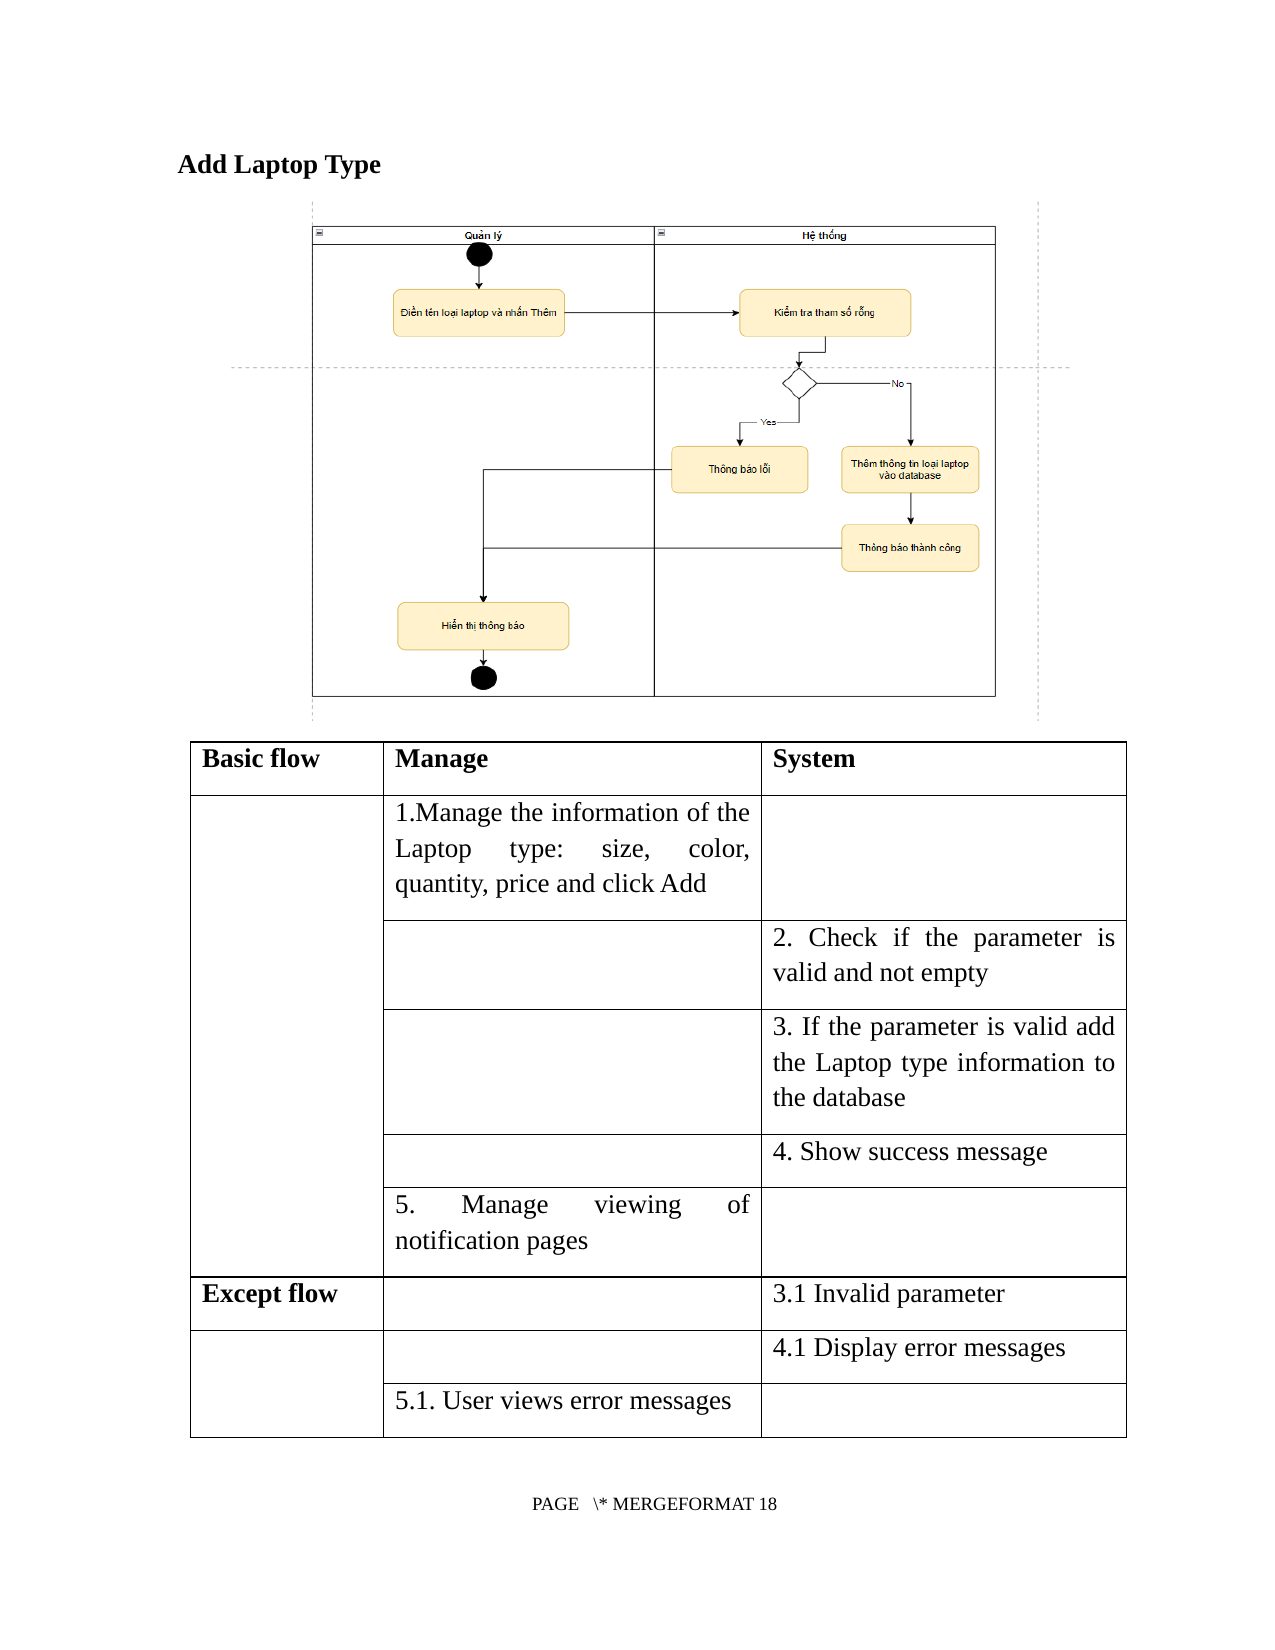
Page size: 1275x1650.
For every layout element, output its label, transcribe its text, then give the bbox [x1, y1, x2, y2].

table_header System [762, 743, 1126, 795]
table_cell 4. Show success message [762, 1135, 1126, 1187]
table_header Manage [384, 743, 761, 795]
table_cell 2. Check if the parameter is valid and not empty [762, 921, 1126, 1009]
table_cell [762, 796, 1126, 920]
table_cell Except flow [191, 1278, 383, 1330]
table_cell [384, 1135, 761, 1187]
table_cell 3.1 Invalid parameter [762, 1278, 1126, 1330]
table_cell 3. If the parameter is valid add the Laptop type information to the database [762, 1010, 1126, 1134]
table_cell 4.1 Display error messages [762, 1331, 1126, 1383]
text Add Laptop Type [177, 148, 1127, 179]
table_cell [762, 1384, 1126, 1437]
table_cell [191, 1331, 383, 1437]
table_cell [384, 921, 761, 1009]
table_cell [384, 1010, 761, 1134]
table_cell [191, 796, 383, 1276]
table_cell 5. Manage viewing of notification pages [384, 1188, 761, 1276]
table_cell 5.1. User views error messages [384, 1384, 761, 1437]
table_cell 1.Manage the information of the Laptop type: size, color, quantity, price and click Add [384, 796, 761, 920]
picture [231, 200, 1074, 721]
table_cell [762, 1188, 1126, 1276]
table_cell [384, 1331, 761, 1383]
table_cell [384, 1278, 761, 1330]
table_header Basic flow [191, 743, 383, 795]
